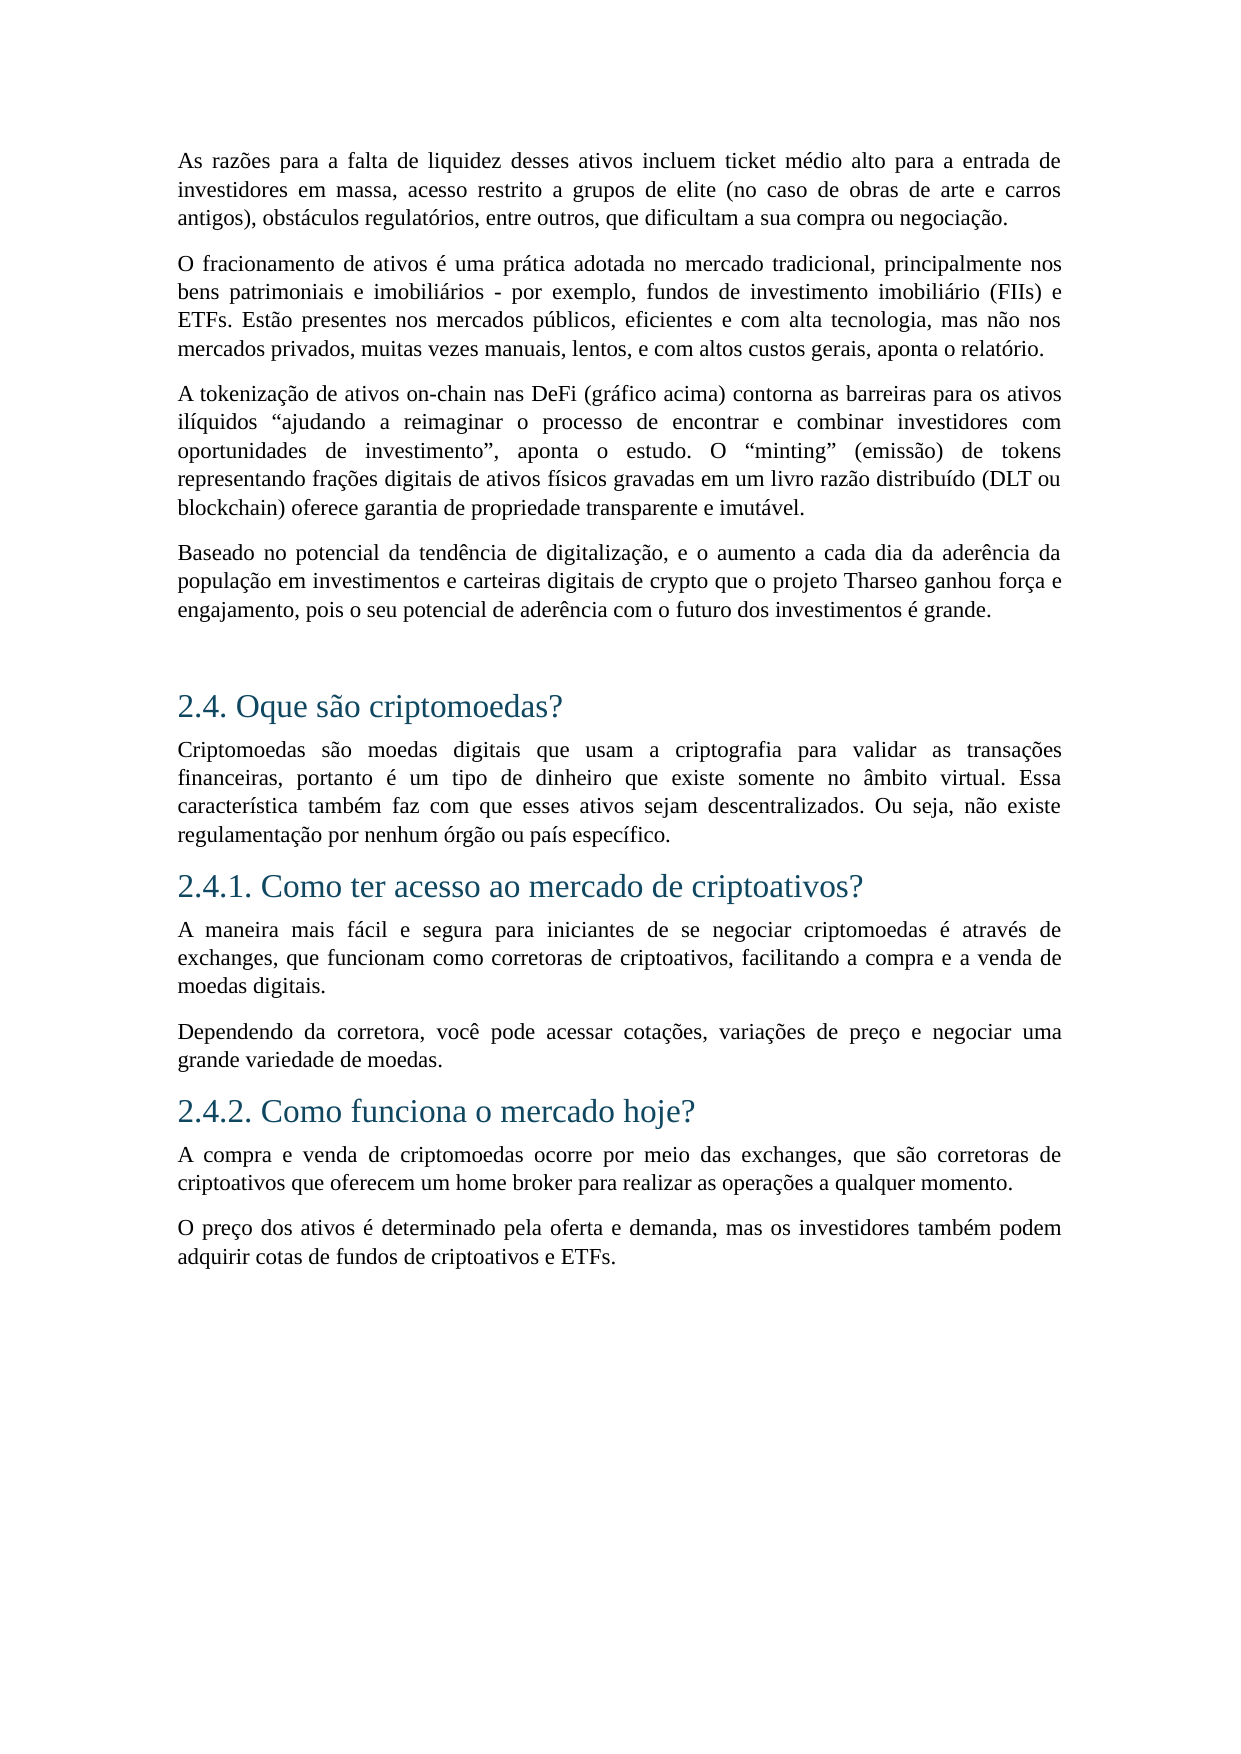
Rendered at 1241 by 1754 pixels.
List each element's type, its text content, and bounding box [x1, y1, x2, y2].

text A maneira mais fácil e segura para iniciantes de se negociar criptomoedas é através de exchanges, que funcionam como corretoras de criptoativos, facilitando a compra e a venda de moedas digitais. [177, 916, 1063, 999]
text Baseado no potencial da tendência de digitalização, e o aumento a cada dia da aderência da população em investimentos e carteiras digitais de crypto que o projeto Tharseo ganhou força e engajamento, pois o seu potencial de aderência com o futuro dos investimentos é grande. [177, 539, 1063, 622]
text A tokenização de ativos on-chain nas DeFi (gráfico acima) contorna as barreiras para os ativos ilíquidos “ajudando a reimaginar o processo de encontrar e combinar investidores com oportunidades de investimento”, aponta o estudo. O “minting” (emissão) de tokens representando frações digitais de ativos físicos gravadas em um livro razão distribuído (DLT ou blockchain) oferece garantia de propriedade transparente e imutável. [177, 380, 1063, 520]
text Criptomoedas são moedas digitais que usam a criptografia para validar as transações financeiras, portanto é um tipo de dinheiro que existe somente no âmbito virtual. Essa característica também faz com que esses ativos sejam descentralizados. Ou seja, não existe regulamentação por nenhum órgão ou país específico. [177, 736, 1063, 847]
text O preço dos ativos é determinado pela oferta e demanda, mas os investidores também podem adquirir cotas de fundos de criptoativos e ETFs. [177, 1214, 1063, 1269]
text Dependendo da corretora, você pode acessar cotações, variações de preço e negociar uma grande variedade de moedas. [177, 1018, 1063, 1072]
subtitle 2.4.1. Como ter acesso ao mercado de criptoativos? [177, 866, 1063, 904]
text As razões para a falta de liquidez desses ativos incluem ticket médio alto para a entrada de investidores em massa, acesso restrito a grupos de elite (no caso de obras de arte e carros antigos), obstáculos regulatórios, entre outros, que dificultam a sua compra ou negociação. [177, 148, 1063, 231]
text O fracionamento de ativos é uma prática adotada no mercado tradicional, principalmente nos bens patrimoniais e imobiliários - por exemplo, fundos de investimento imobiliário (FIIs) e ETFs. Estão presentes nos mercados públicos, eficientes e com alta tecnologia, mas não nos mercados privados, muitas vezes manuais, lentos, e com altos custos gerais, aponta o relatório. [177, 249, 1063, 361]
subtitle 2.4.2. Como funciona o mercado hoje? [177, 1091, 1063, 1129]
subtitle 2.4. Oque são criptomoedas? [177, 686, 1063, 724]
text A compra e venda de criptomoedas ocorre por meio das exchanges, que são corretoras de criptoativos que oferecem um home broker para realizar as operações a qualquer momento. [177, 1141, 1063, 1196]
